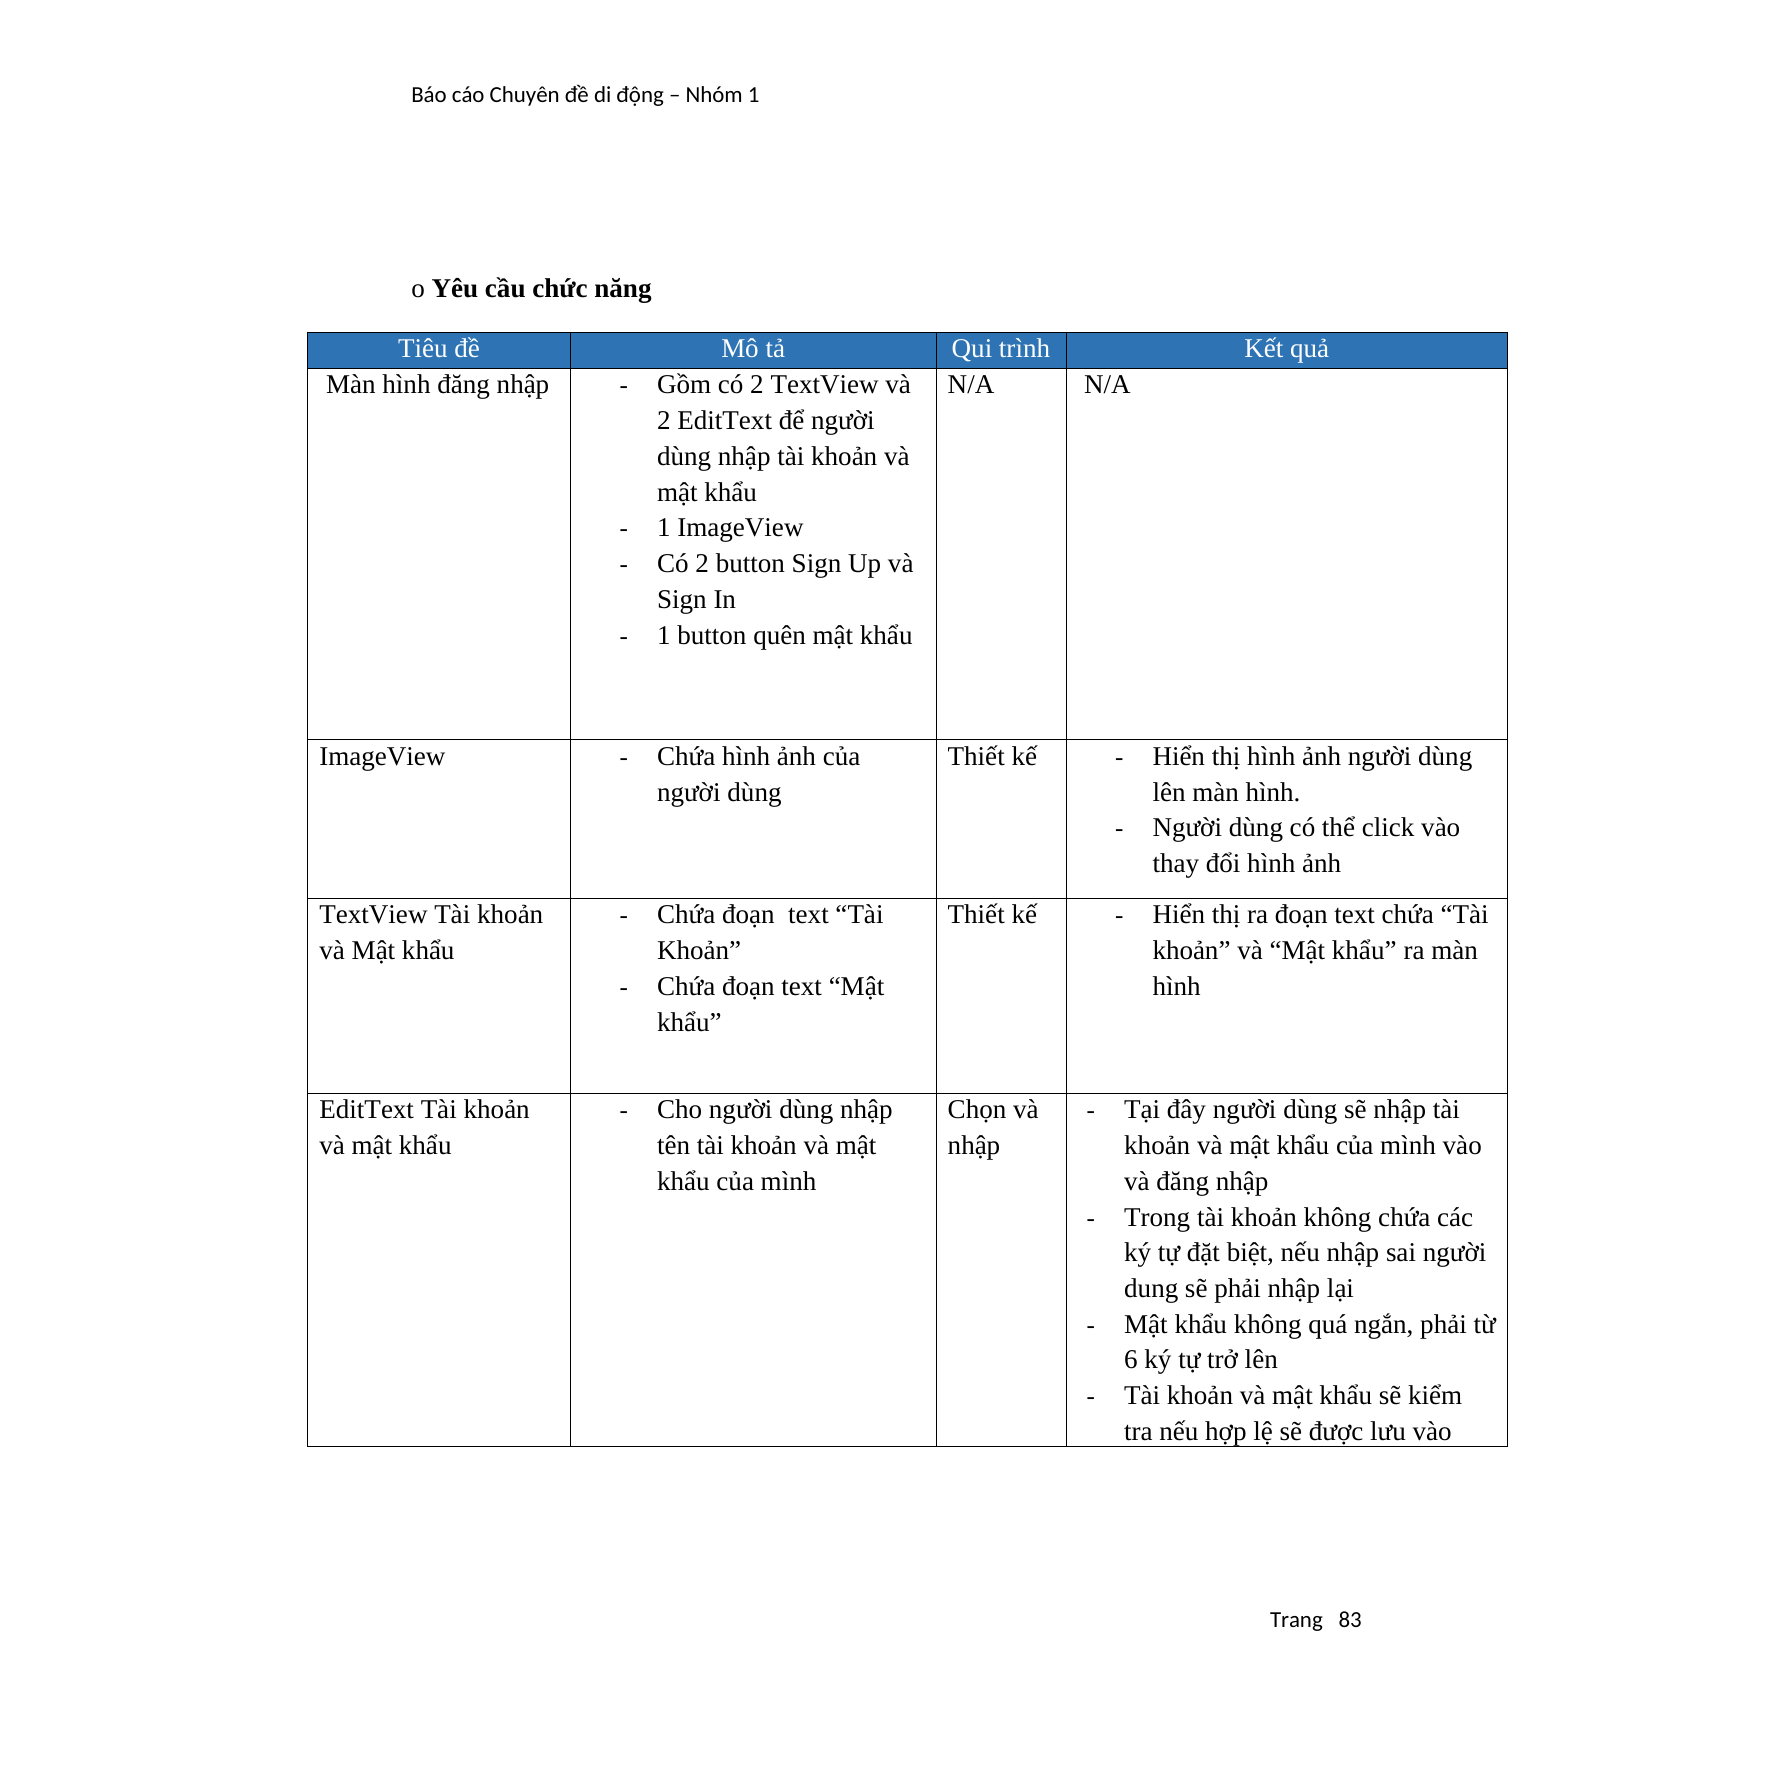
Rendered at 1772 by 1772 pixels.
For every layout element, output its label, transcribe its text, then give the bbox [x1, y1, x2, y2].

table_header Qui trình [937, 333, 1066, 368]
table_cell N/A [937, 369, 1066, 739]
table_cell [1067, 1094, 1507, 1446]
table_cell Gồm có 2 TextView và 2 EditText để người dùng nhập tài khoản và mật khẩu 1 ImageView Có 2 button Sign Up và Sign In 1 button quên mật khẩu [571, 369, 936, 739]
text o Yêu cầu chức năng [411, 272, 1363, 303]
table_cell Hiển thị hình ảnh người dùng lên màn hình. Người dùng có thể click vào thay đổi hình ảnh [1067, 740, 1507, 897]
table_cell N/A [1067, 369, 1507, 739]
table_header Tiêu đề [308, 333, 570, 368]
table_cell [308, 1094, 570, 1446]
table_cell ImageView [308, 740, 570, 897]
table_header Mô tả [571, 333, 936, 368]
table_cell Hiển thị ra đoạn text chứa “Tài khoản” và “Mật khẩu” ra màn hình [1067, 899, 1507, 1092]
table_cell Thiết kế [937, 899, 1066, 1092]
table_cell Chứa hình ảnh của người dùng [571, 740, 936, 897]
table_cell Thiết kế [937, 740, 1066, 897]
table_header Kết quả [1067, 333, 1507, 368]
table_cell Chọn và nhập [937, 1094, 1066, 1446]
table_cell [571, 1094, 936, 1446]
table_cell TextView Tài khoản và Mật khẩu [308, 899, 570, 1092]
table_cell Chứa đoạn text “Tài Khoản” Chứa đoạn text “Mật khẩu” [571, 899, 936, 1092]
table_cell Màn hình đăng nhập [308, 369, 570, 739]
